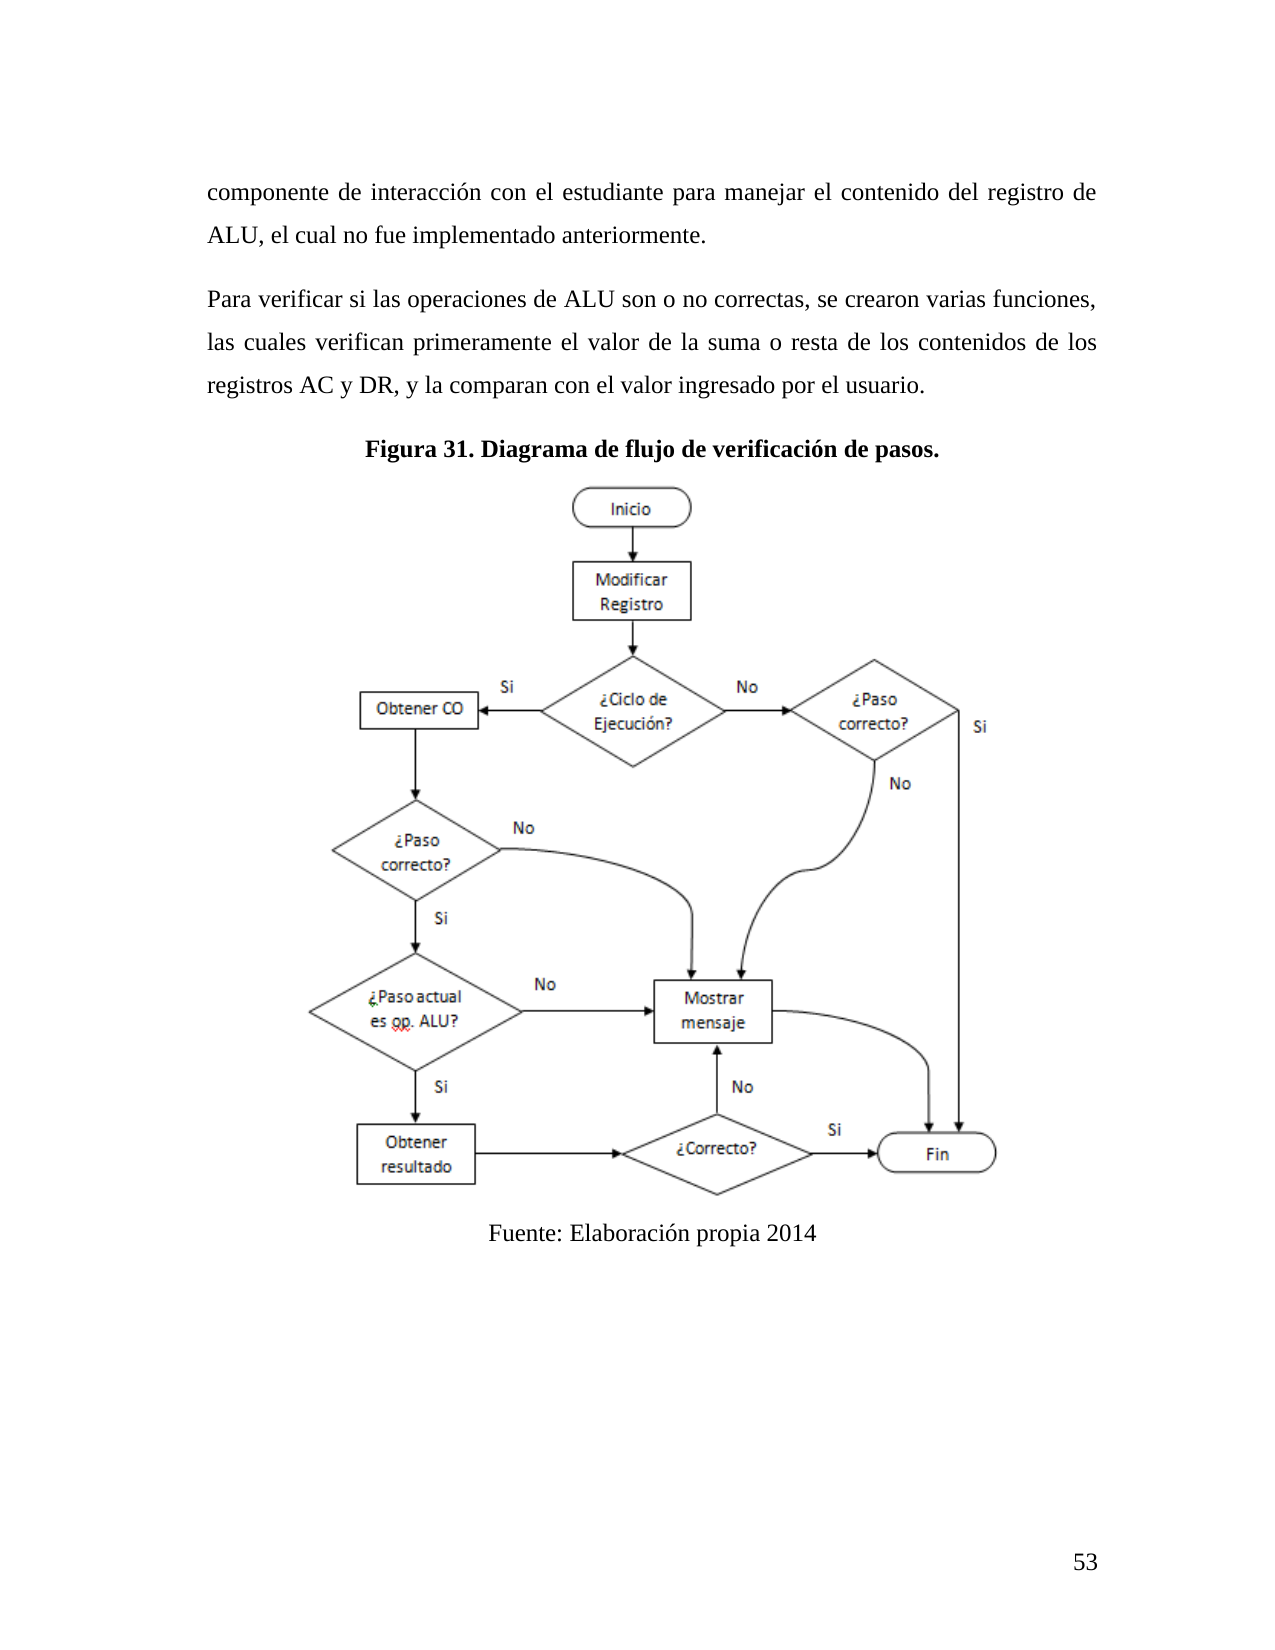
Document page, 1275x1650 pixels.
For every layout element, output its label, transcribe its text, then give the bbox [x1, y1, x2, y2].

text Figura 31. Diagrama de flujo de verificación de pasos. [207, 434, 1098, 463]
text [207, 177, 1098, 249]
picture [298, 477, 1007, 1205]
text Fuente: Elaboración propia 2014 [207, 1218, 1098, 1247]
text Para verificar si las operaciones de ALU son o no correctas, se crearon varias funciones, las cuales verifican primeramente el valor de la suma o resta de los contenidos de los registros AC y DR, y la comparan con el valor ingresado por el usuario. [207, 284, 1098, 399]
